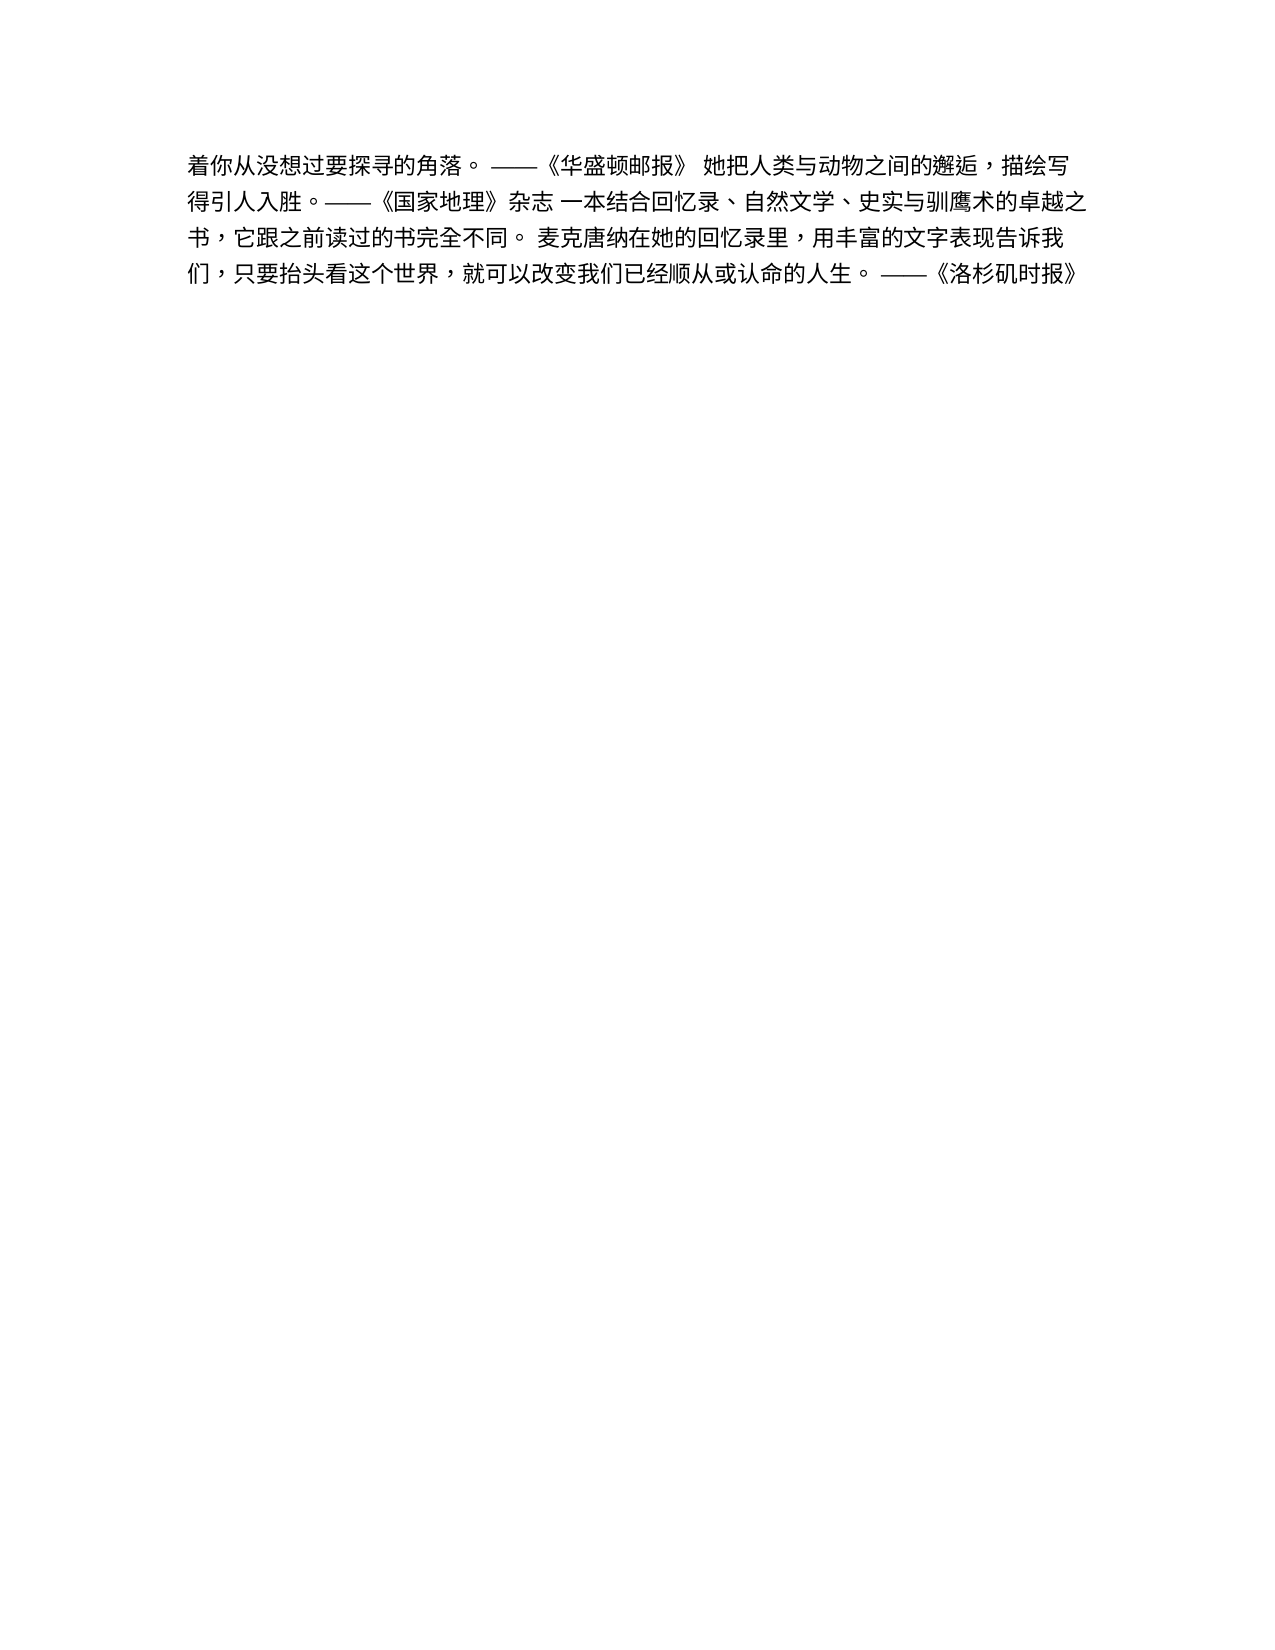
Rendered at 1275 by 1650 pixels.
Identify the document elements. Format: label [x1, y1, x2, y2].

text [187, 150, 1087, 289]
